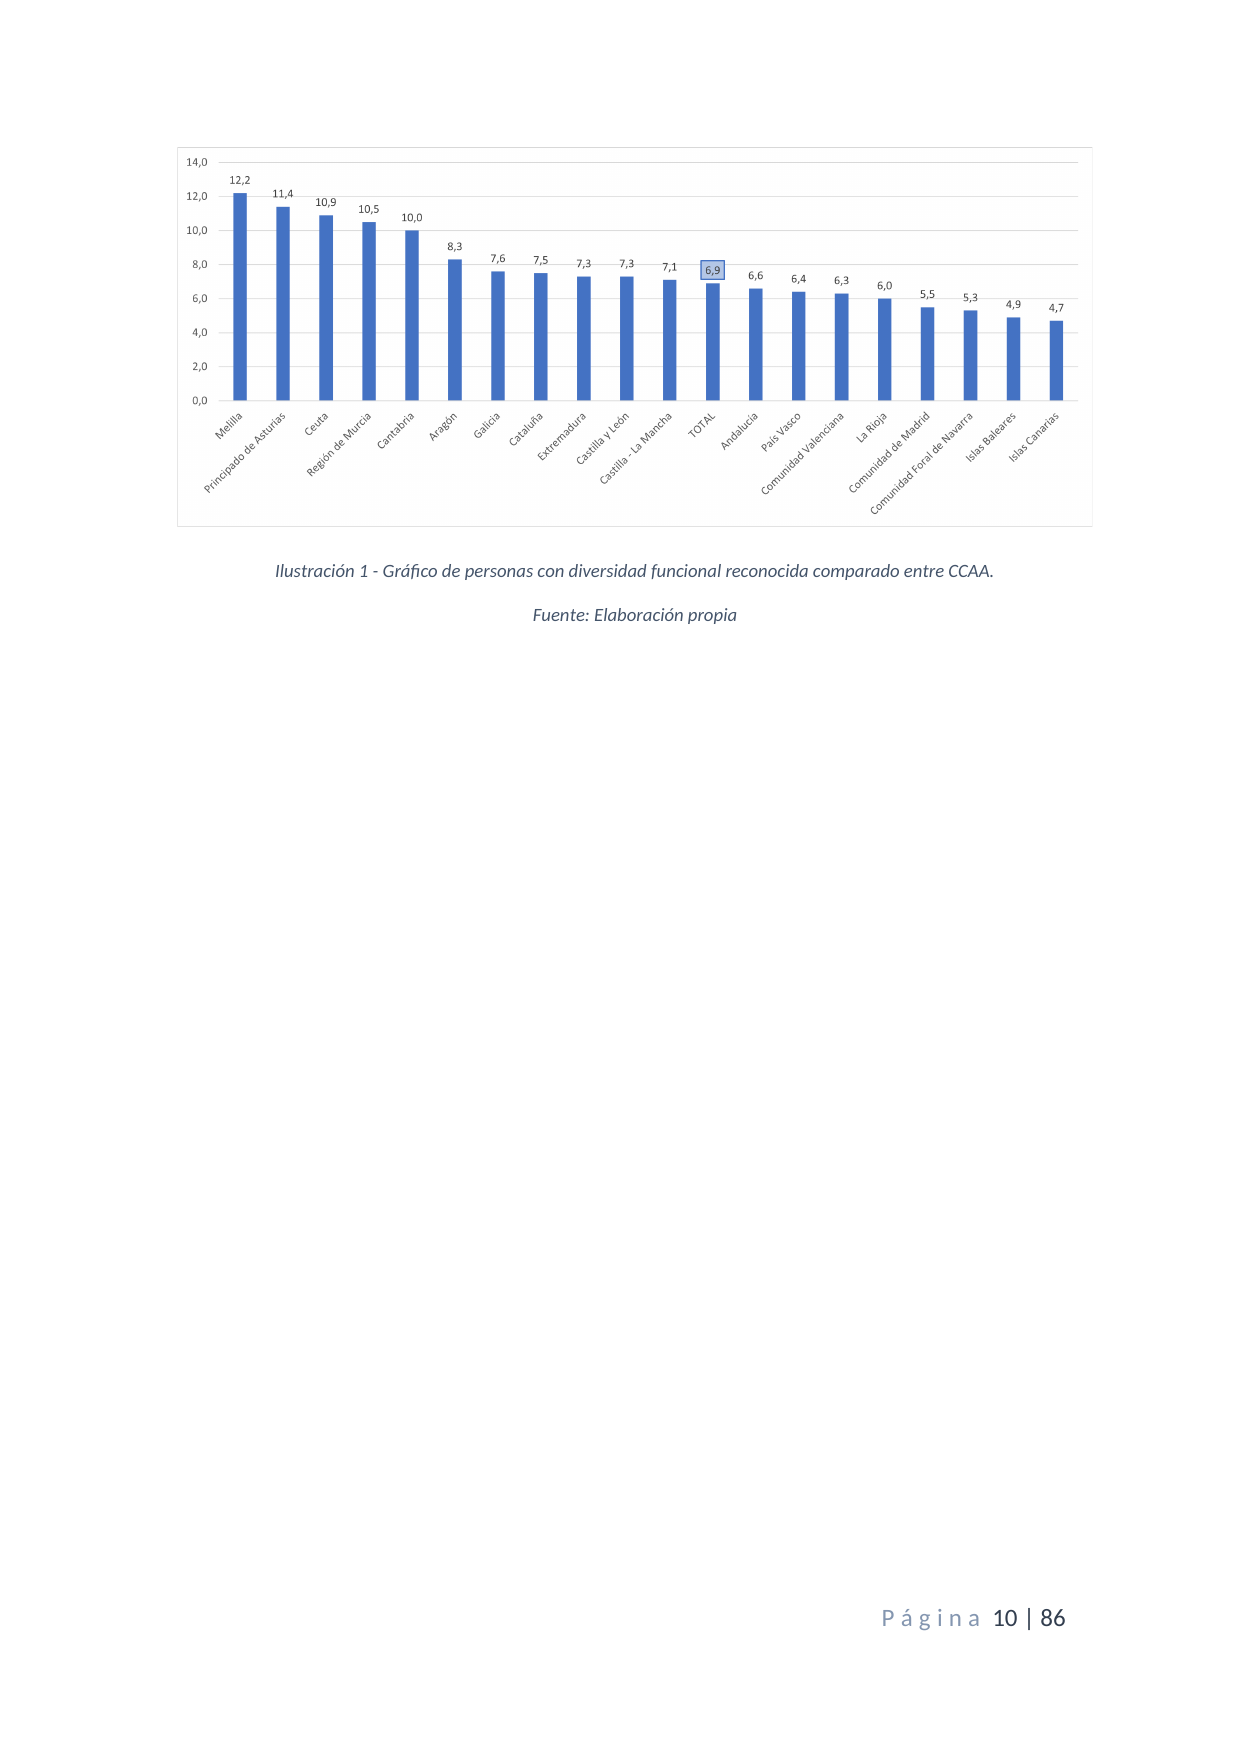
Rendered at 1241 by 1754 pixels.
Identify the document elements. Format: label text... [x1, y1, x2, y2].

picture [177, 147, 1093, 527]
text Fuente: Elaboración propia [177, 603, 1092, 626]
